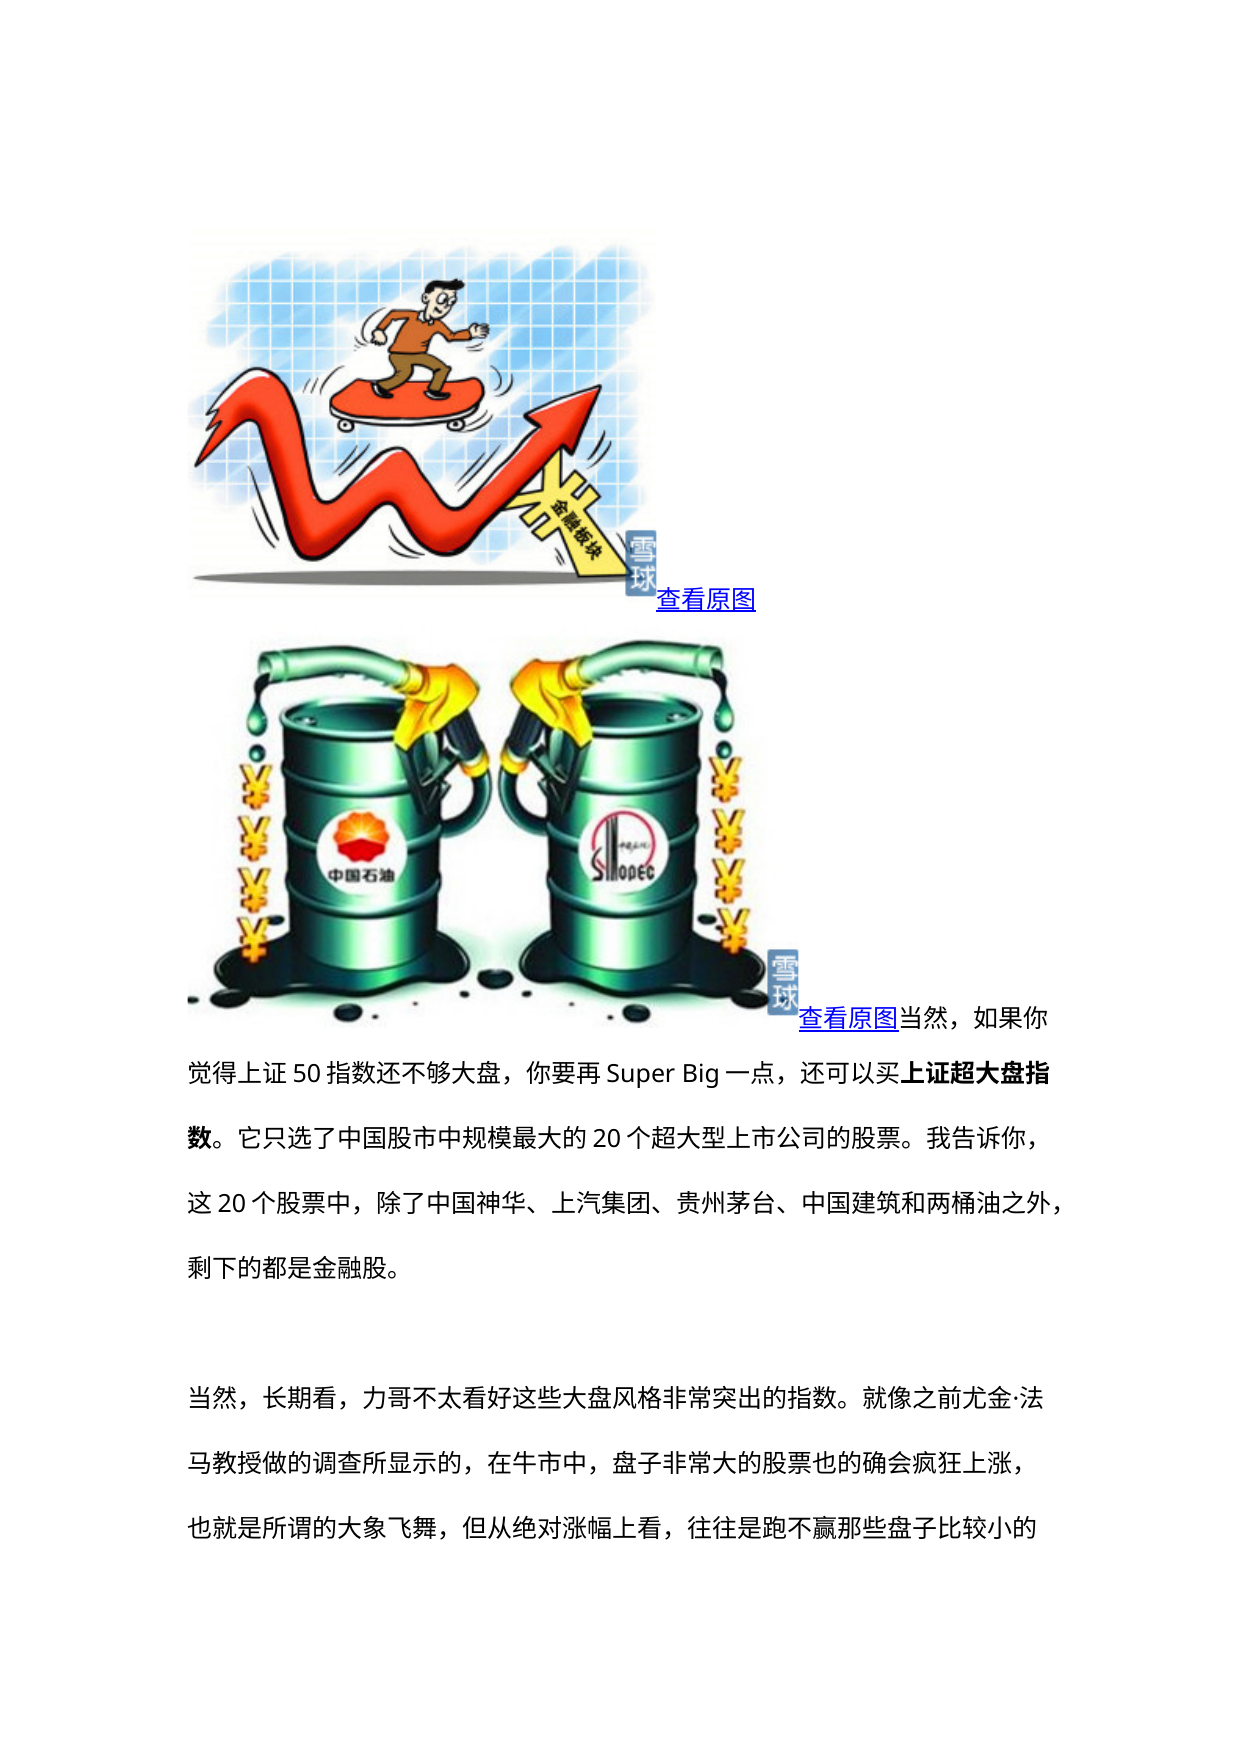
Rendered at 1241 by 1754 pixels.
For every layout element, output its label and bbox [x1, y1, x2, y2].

picture [187, 617, 799, 1028]
picture [187, 227, 657, 609]
text [187, 162, 1053, 1559]
